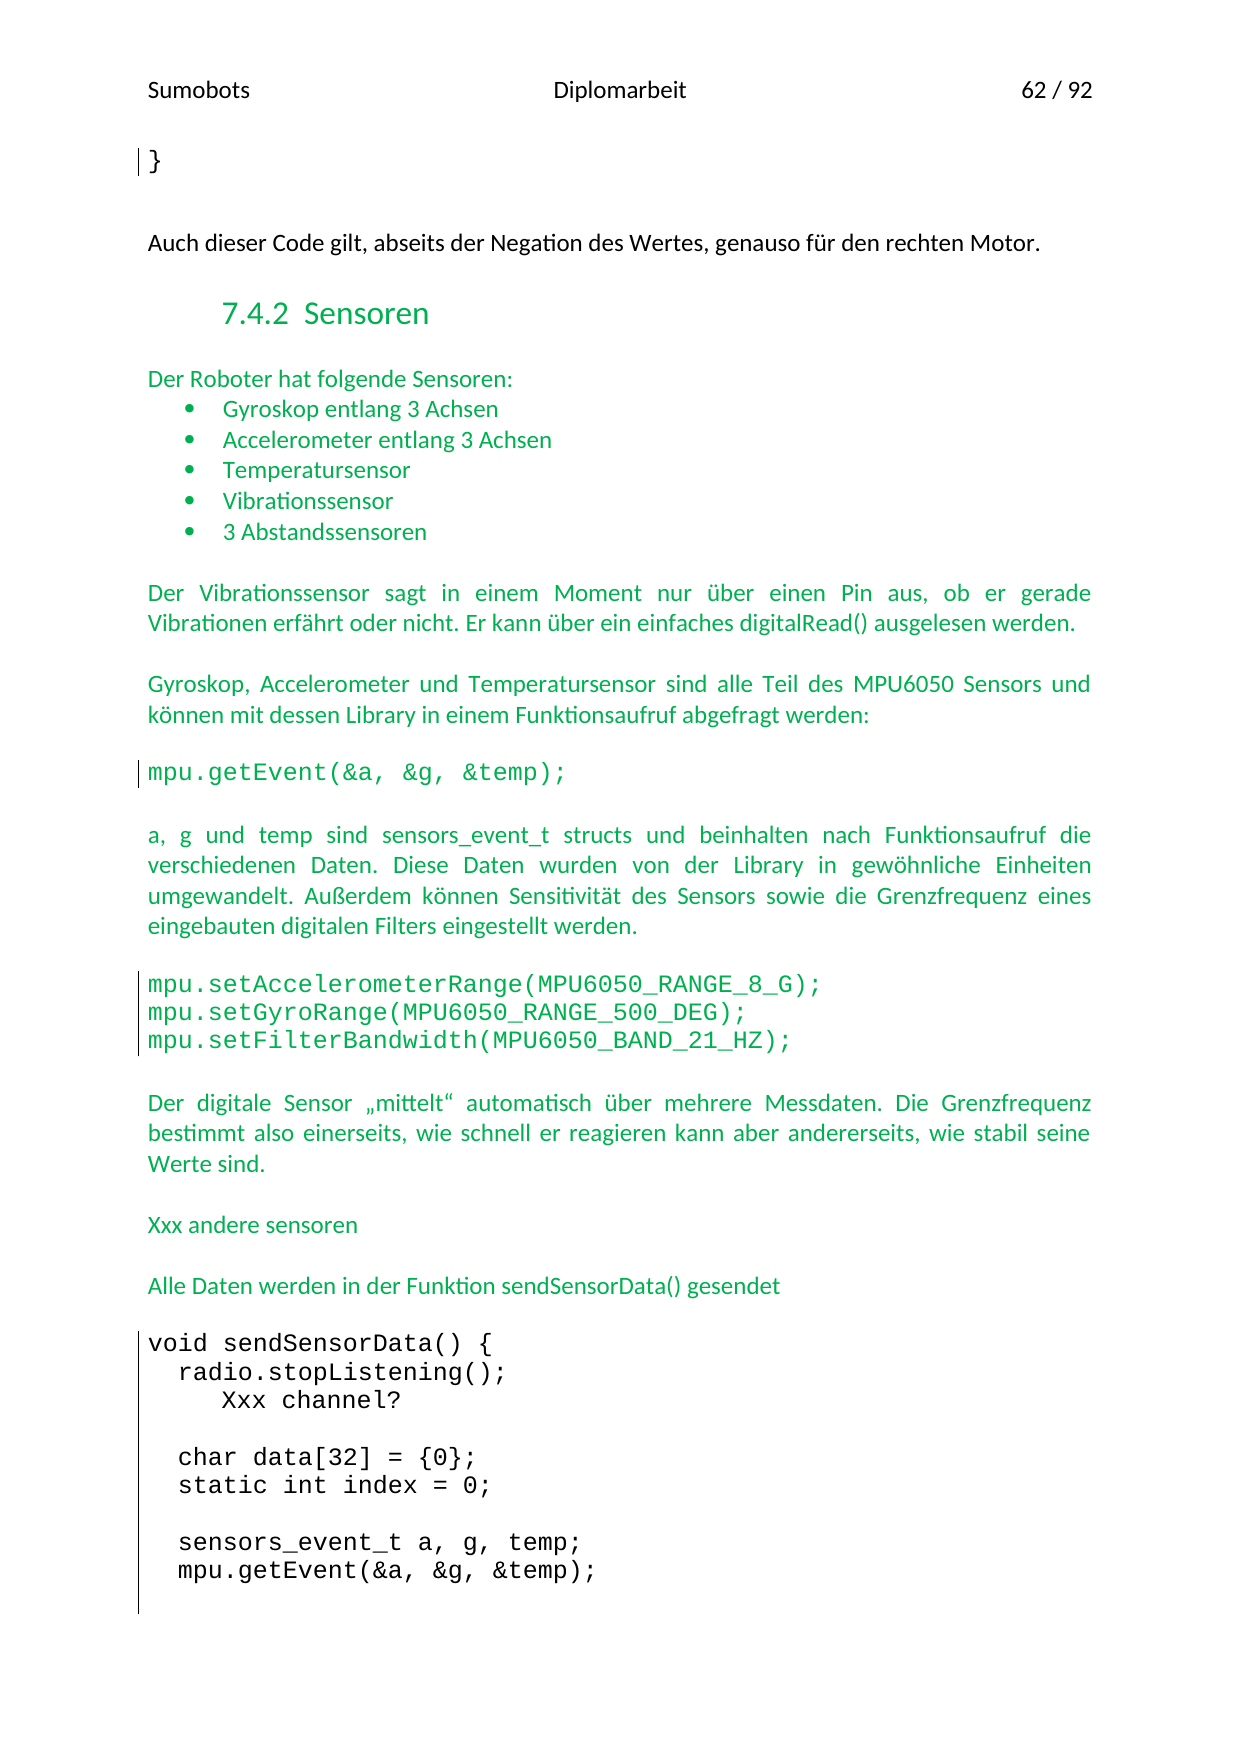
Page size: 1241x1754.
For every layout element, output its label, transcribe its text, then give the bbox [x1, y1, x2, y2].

text a, g und temp sind sensors_event_t structs und beinhalten nach Funktionsaufruf die verschiedenen Daten. Diese Daten wurden von der Library in gewöhnliche Einheiten umgewandelt. Außerdem können Sensitivität des Sensors sowie die Grenzfrequenz eines eingebauten digitalen Filters eingestellt werden. [148, 819, 1093, 941]
text mpu.getEvent(&a, &g, &temp); [148, 1558, 1093, 1586]
list Gyroskop entlang 3 Achsen [185, 394, 1093, 424]
text Xxx channel? [148, 1388, 1093, 1416]
list Temperatursensor [185, 455, 1093, 485]
text Der Roboter hat folgende Sensoren: [148, 363, 1093, 394]
text Der Vibrationssensor sagt in einem Moment nur über einen Pin aus, ob er gerade Vibrationen erfährt oder nicht. Er kann über ein einfaches digitalRead() ausgelesen werden. [148, 577, 1093, 638]
text mpu.setFilterBandwidth(MPU6050_BAND_21_HZ); [148, 1028, 1093, 1056]
text mpu.getEvent(&a, &g, &temp); [148, 760, 1093, 788]
text sensors_event_t a, g, temp; [148, 1529, 1093, 1558]
text Auch dieser Code gilt, abseits der Negation des Wertes, genauso für den rechten Motor. [148, 227, 1093, 257]
text mpu.setAccelerometerRange(MPU6050_RANGE_8_G); [148, 971, 1093, 1000]
subtitle Sensoren [221, 292, 1093, 333]
text static int index = 0; [148, 1473, 1093, 1501]
text Gyroskop, Accelerometer und Temperatursensor sind alle Teil des MPU6050 Sensors und können mit dessen Library in einem Funktionsaufruf abgefragt werden: [148, 668, 1093, 729]
list 3 Abstandssensoren [185, 516, 1093, 546]
text void sendSensorData() { [148, 1331, 1093, 1359]
text Xxx andere sensoren [148, 1209, 1093, 1239]
text Der digitale Sensor „mittelt“ automatisch über mehrere Messdaten. Die Grenzfrequenz bestimmt also einerseits, wie schnell er reagieren kann aber andererseits, wie stabil seine Werte sind. [148, 1087, 1093, 1178]
list Vibrationssensor [185, 485, 1093, 516]
text char data[32] = {0}; [148, 1444, 1093, 1473]
text Alle Daten werden in der Funktion sendSensorData() gesendet [148, 1270, 1093, 1301]
text mpu.setGyroRange(MPU6050_RANGE_500_DEG); [148, 1000, 1093, 1028]
text } [148, 148, 1093, 176]
list Accelerometer entlang 3 Achsen [185, 424, 1093, 455]
text radio.stopListening(); [148, 1359, 1093, 1388]
